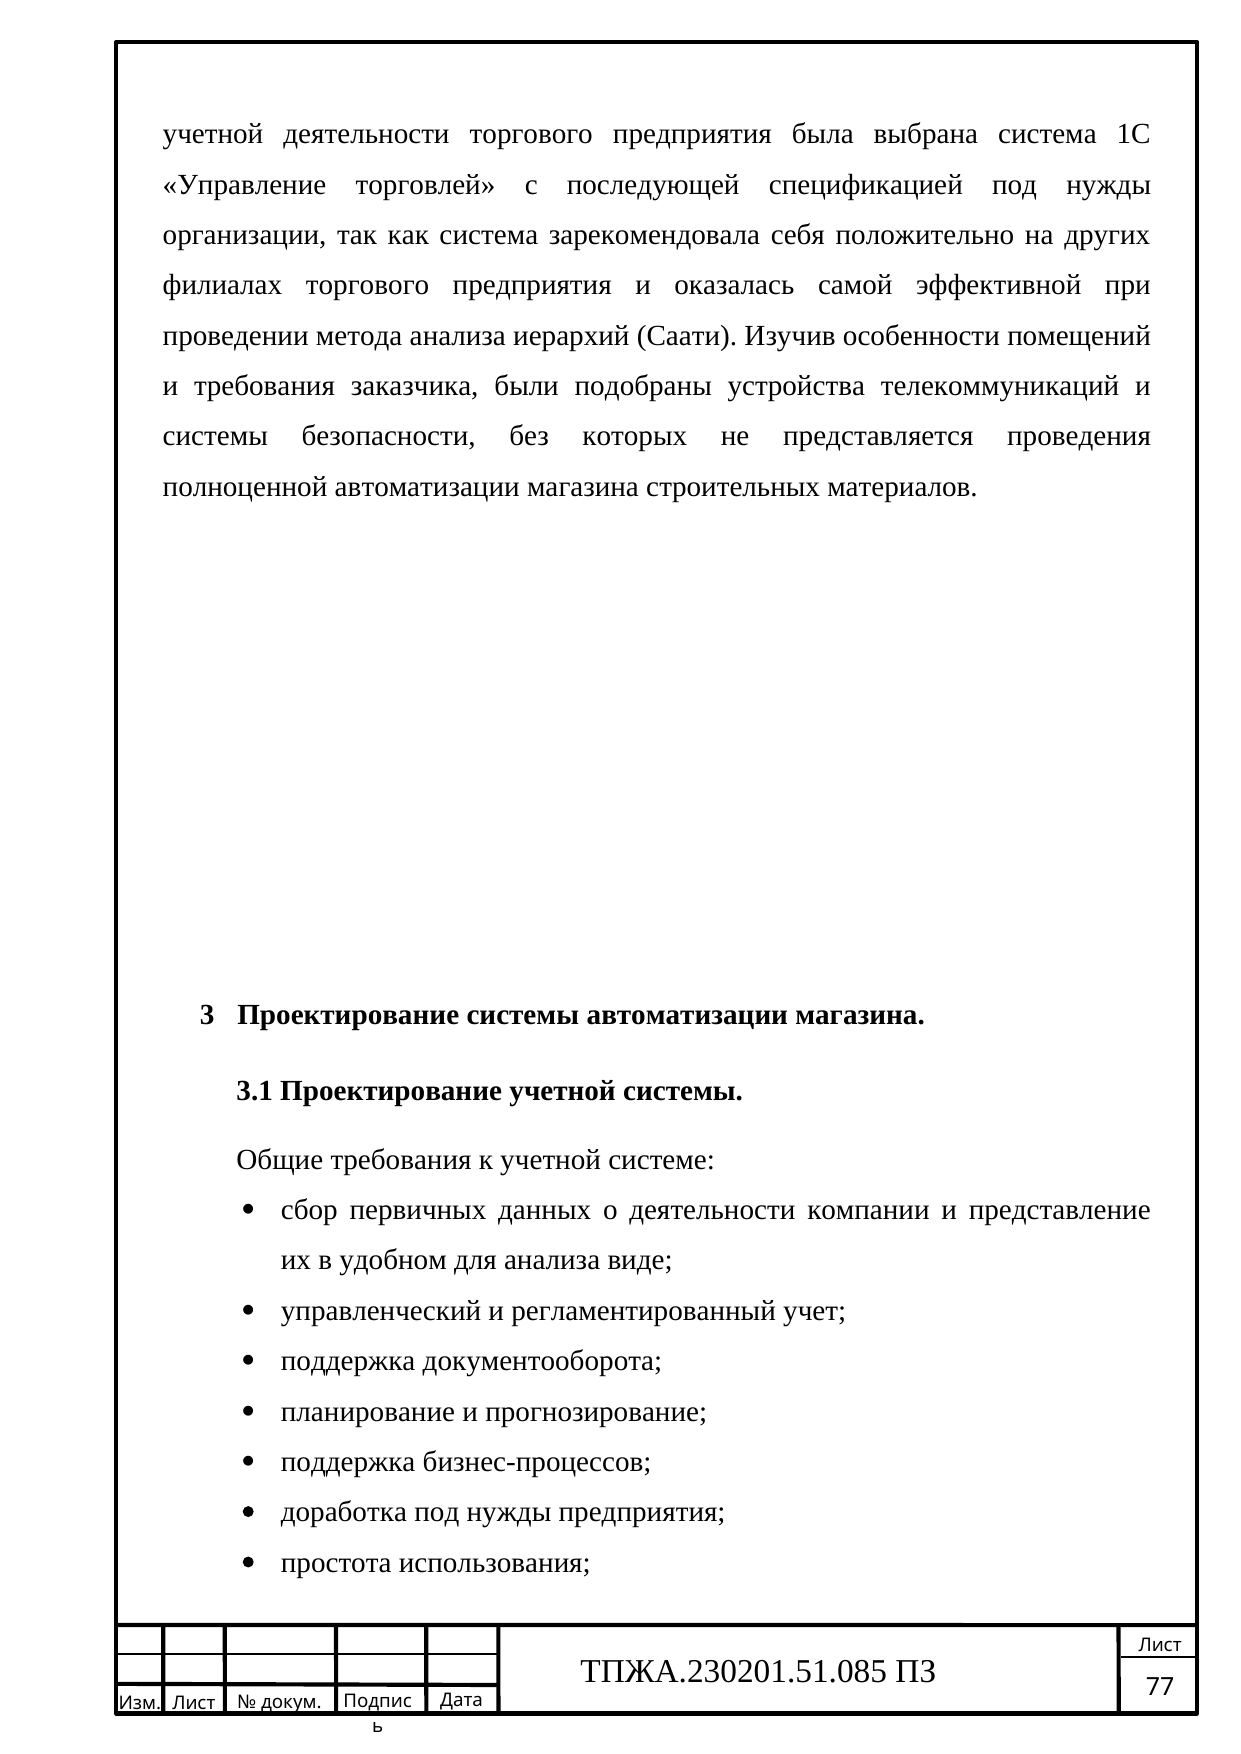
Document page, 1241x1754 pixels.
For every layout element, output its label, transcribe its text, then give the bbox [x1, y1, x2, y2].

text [162, 117, 1152, 502]
subtitle 3.1 Проектирование учетной системы. [236, 1073, 1152, 1106]
subtitle Проектирование системы автоматизации магазина. [199, 997, 1152, 1031]
list сбор первичных данных о деятельности компании и представление их в удобном для анализа виде; [243, 1192, 1152, 1276]
list поддержка документооборота; [243, 1343, 1152, 1377]
list простота использования; [243, 1545, 1152, 1578]
list поддержка бизнес-процессов; [243, 1444, 1152, 1478]
list доработка под нужды предприятия; [243, 1494, 1152, 1528]
list планирование и прогнозирование; [243, 1394, 1152, 1427]
list управленческий и регламентированный учет; [243, 1293, 1152, 1326]
text Общие требования к учетной системе: [162, 1142, 1152, 1175]
